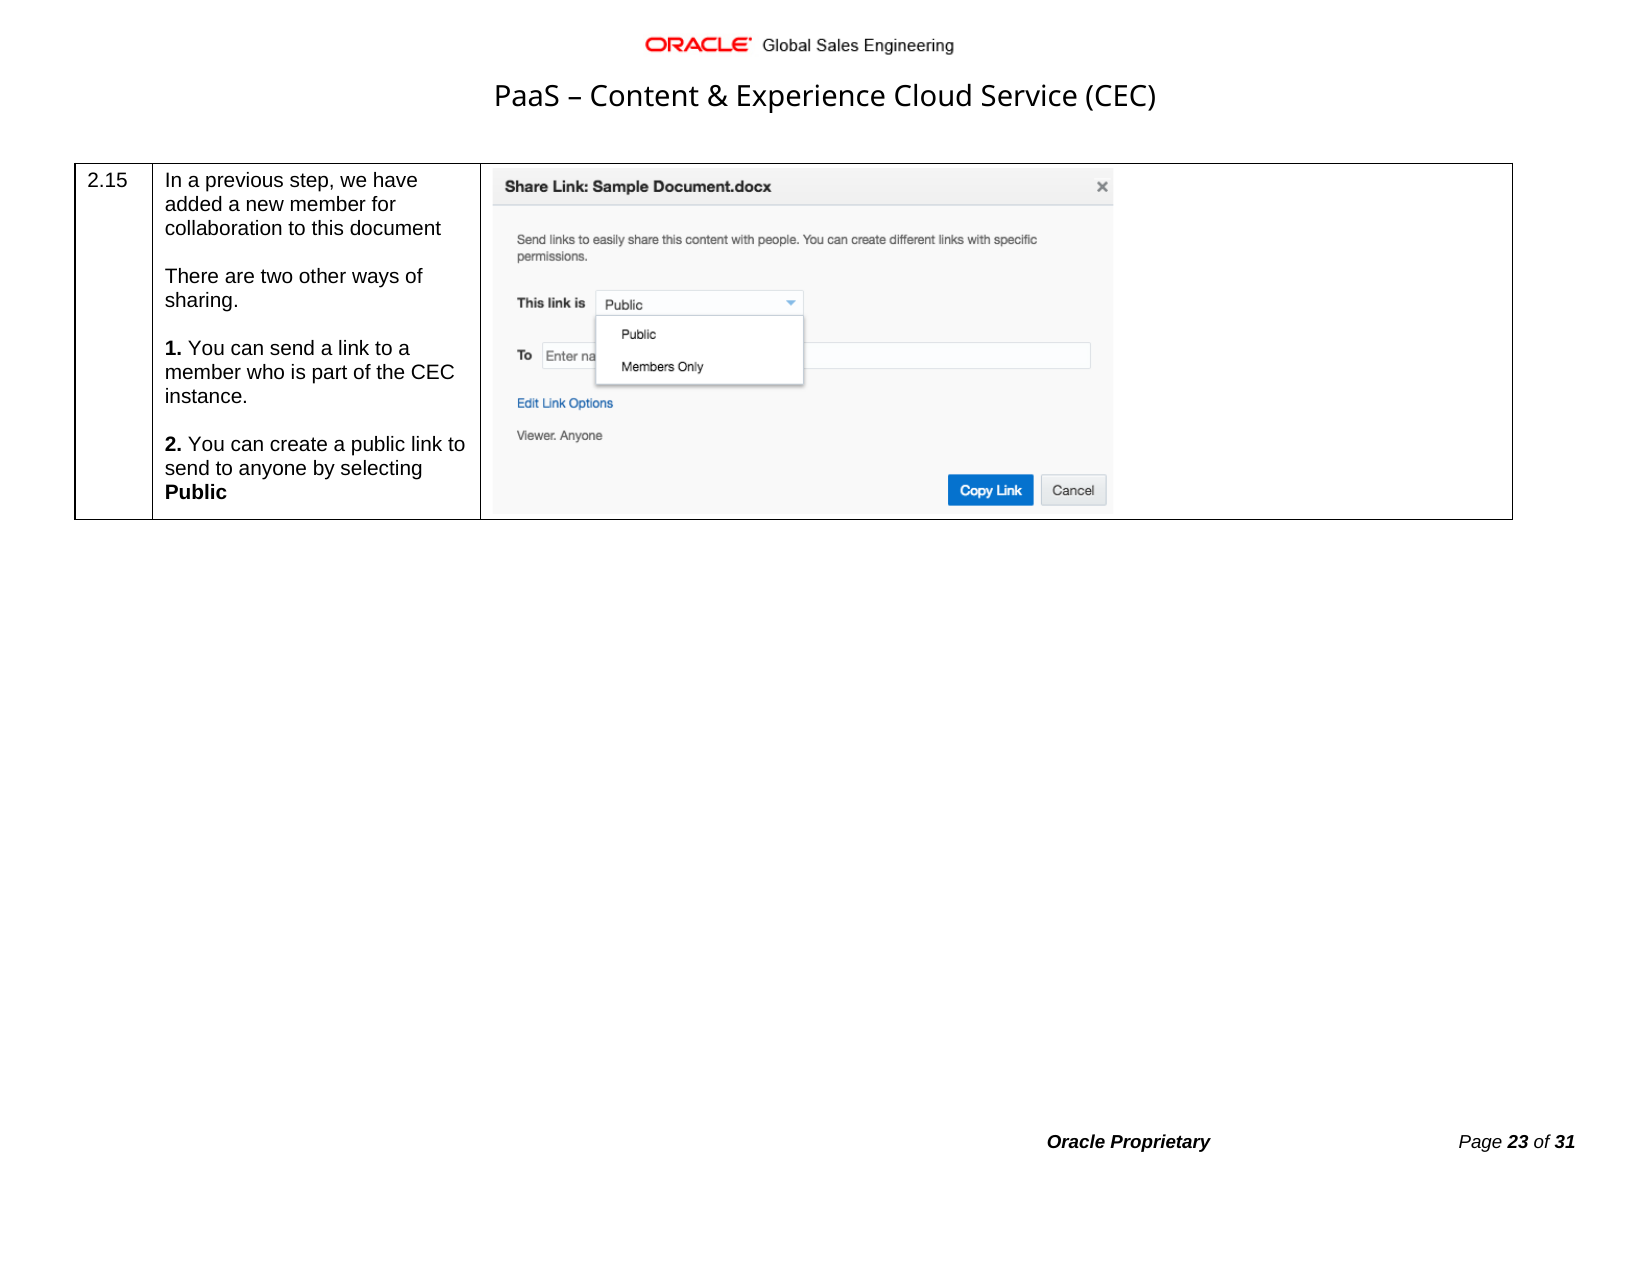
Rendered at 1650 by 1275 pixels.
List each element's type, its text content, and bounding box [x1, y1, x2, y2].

table_cell 2.15 [76, 164, 152, 518]
picture [492, 168, 1114, 514]
table_cell In a previous step, we have added a new member for collaboration to this document There are two other ways of sharing. 1. You can send a link to a member who is part of the CEC instance. 2. You can create a public link to send to anyone by selecting Public [153, 164, 480, 518]
table_cell [481, 164, 1512, 518]
picture [641, 31, 961, 67]
